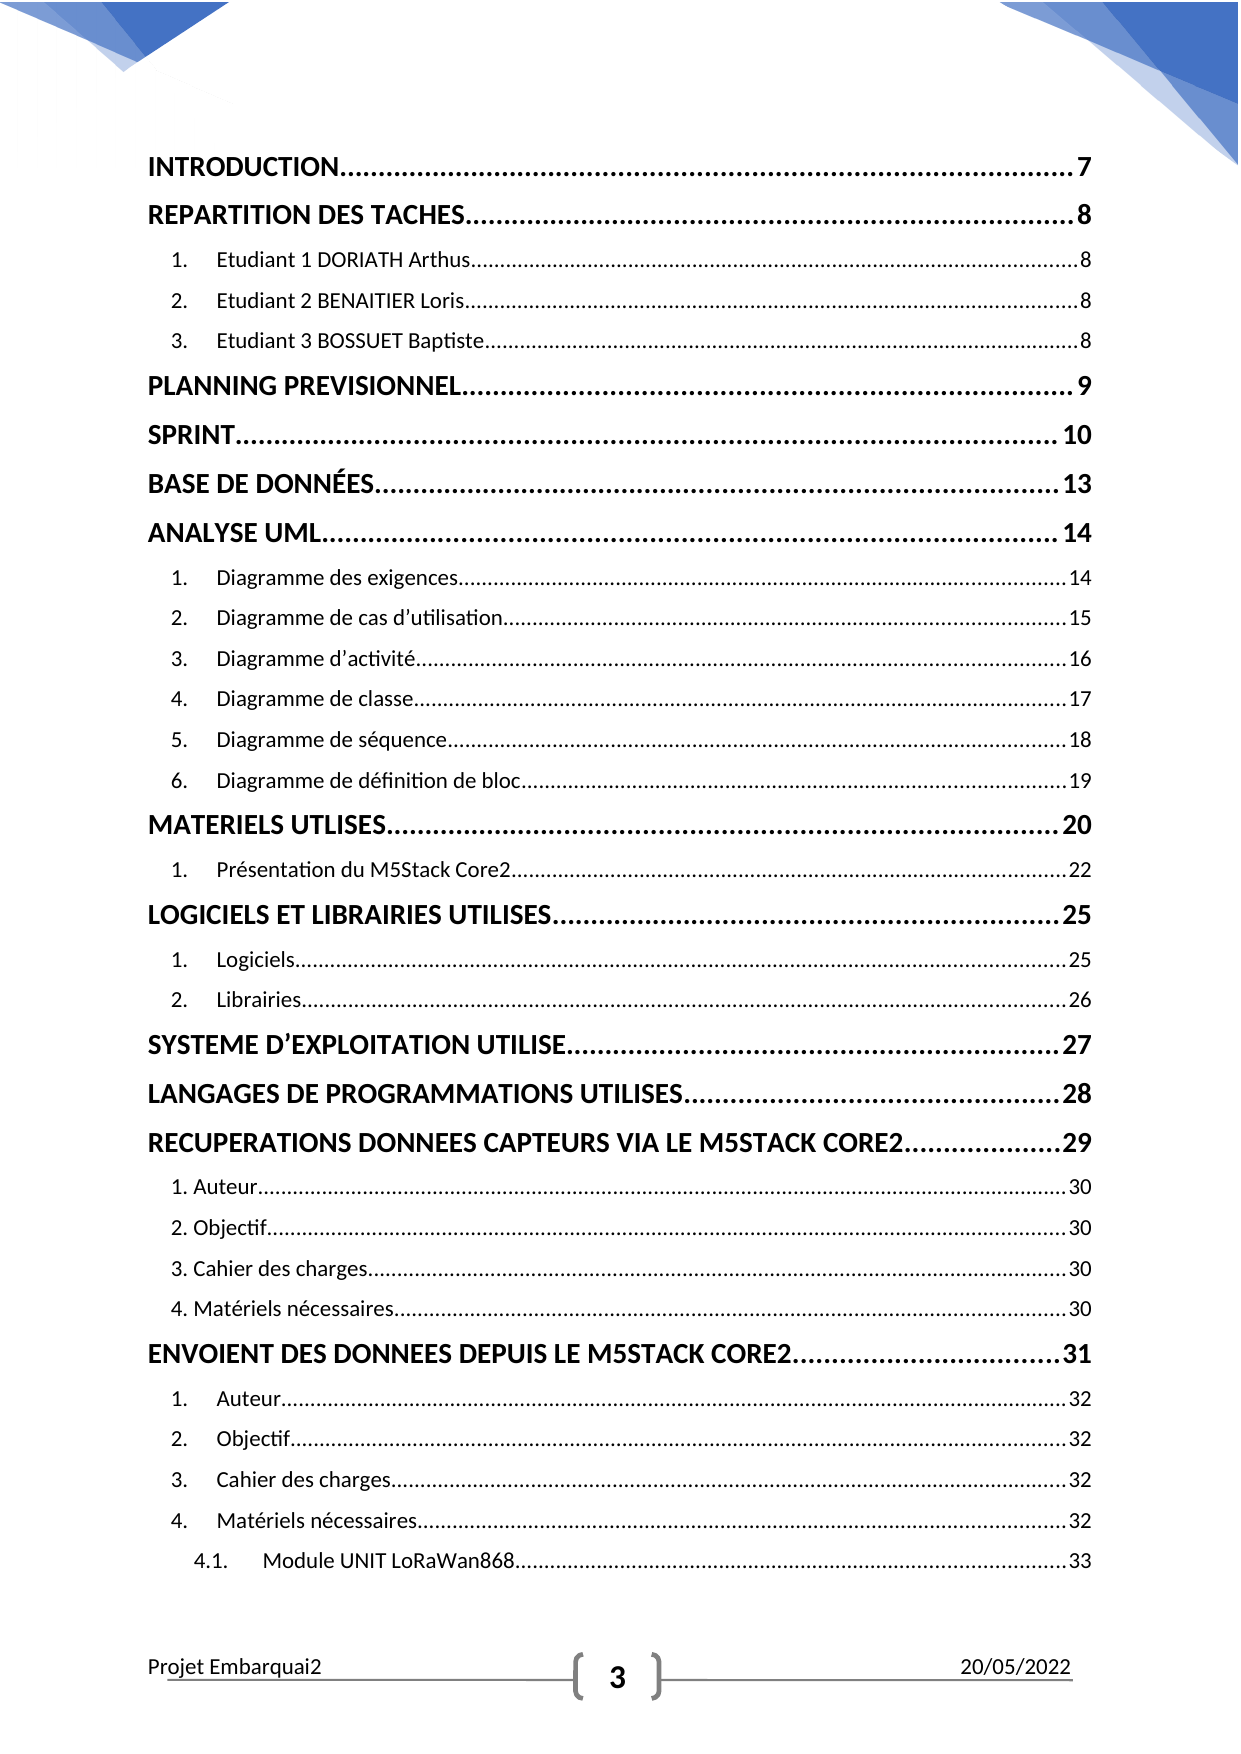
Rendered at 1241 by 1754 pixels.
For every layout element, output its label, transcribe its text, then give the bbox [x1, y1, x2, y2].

text 1. Diagramme des exigences 14 [171, 563, 1093, 591]
text 2. Etudiant 2 BENAITIER Loris 8 [171, 286, 1093, 314]
text 2. Diagramme de cas d’utilisation 15 [171, 603, 1093, 631]
text LOGICIELS ET LIBRAIRIES UTILISES 25 [148, 896, 1093, 931]
text 1. Auteur 30 [171, 1172, 1093, 1201]
text SPRINT 10 [148, 416, 1093, 452]
text 4. Matériels nécessaires 32 [171, 1506, 1093, 1534]
text 4. Matériels nécessaires 30 [171, 1294, 1093, 1322]
text PLANNING PREVISIONNEL 9 [148, 367, 1093, 403]
text 3. Cahier des charges 30 [171, 1254, 1093, 1282]
picture [0, 2, 233, 168]
text MATERIELS UTLISES 20 [148, 806, 1093, 842]
text SYSTEME D’EXPLOITATION UTILISE 27 [148, 1026, 1093, 1062]
text 2. Objectif 32 [171, 1424, 1093, 1452]
text 3. Cahier des charges 32 [171, 1465, 1093, 1493]
text 1. Auteur 32 [171, 1384, 1093, 1412]
text 4. Diagramme de classe 17 [171, 684, 1093, 712]
text 2. Objectif 30 [171, 1213, 1093, 1241]
text 1. Logiciels 25 [171, 945, 1093, 973]
text 3. Etudiant 3 BOSSUET Baptiste 8 [171, 327, 1093, 354]
text 1. Présentation du M5Stack Core2 22 [171, 855, 1093, 883]
text BASE DE DONNÉES 13 [148, 465, 1093, 501]
text REPARTITION DES TACHES 8 [148, 196, 1093, 232]
text ENVOIENT DES DONNEES DEPUIS LE M5STACK CORE2 31 [148, 1335, 1093, 1371]
text 6. Diagramme de définition de bloc 19 [171, 766, 1093, 794]
text 1. Etudiant 1 DORIATH Arthus 8 [171, 245, 1093, 273]
text 3. Diagramme d’activité 16 [171, 644, 1093, 672]
text 5. Diagramme de séquence 18 [171, 725, 1093, 753]
text 2. Librairies 26 [171, 985, 1093, 1013]
text RECUPERATIONS DONNEES CAPTEURS VIA LE M5STACK CORE2 29 [148, 1124, 1093, 1159]
text 4.1. Module UNIT LoRaWan868 33 [193, 1546, 1093, 1574]
text LANGAGES DE PROGRAMMATIONS UTILISES 28 [148, 1075, 1093, 1110]
text INTRODUCTION 7 [148, 148, 1093, 183]
picture [996, 2, 1238, 168]
text ANALYSE UML 14 [148, 514, 1093, 549]
